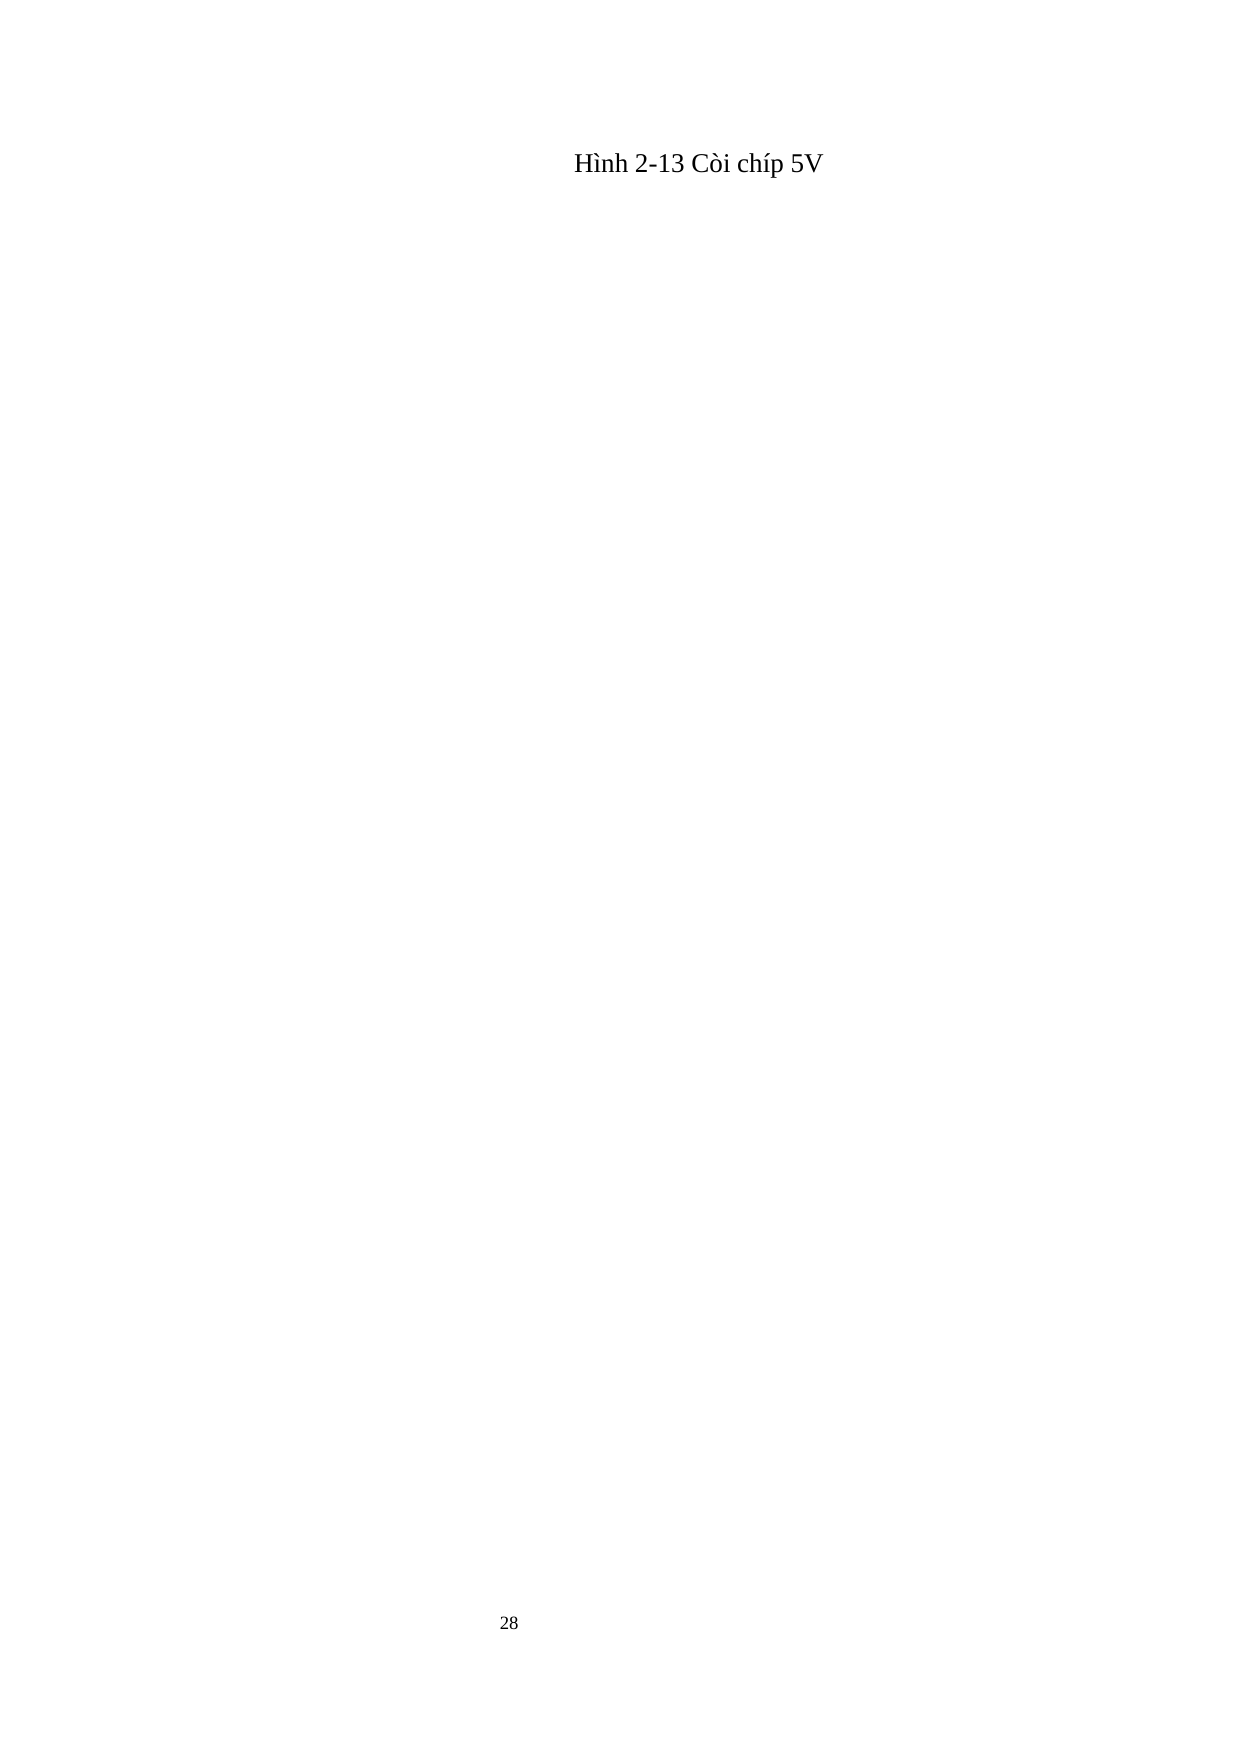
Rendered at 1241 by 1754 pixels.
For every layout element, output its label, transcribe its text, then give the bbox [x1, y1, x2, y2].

subtitle Hình 2-13 Còi chíp 5V [305, 148, 1092, 179]
